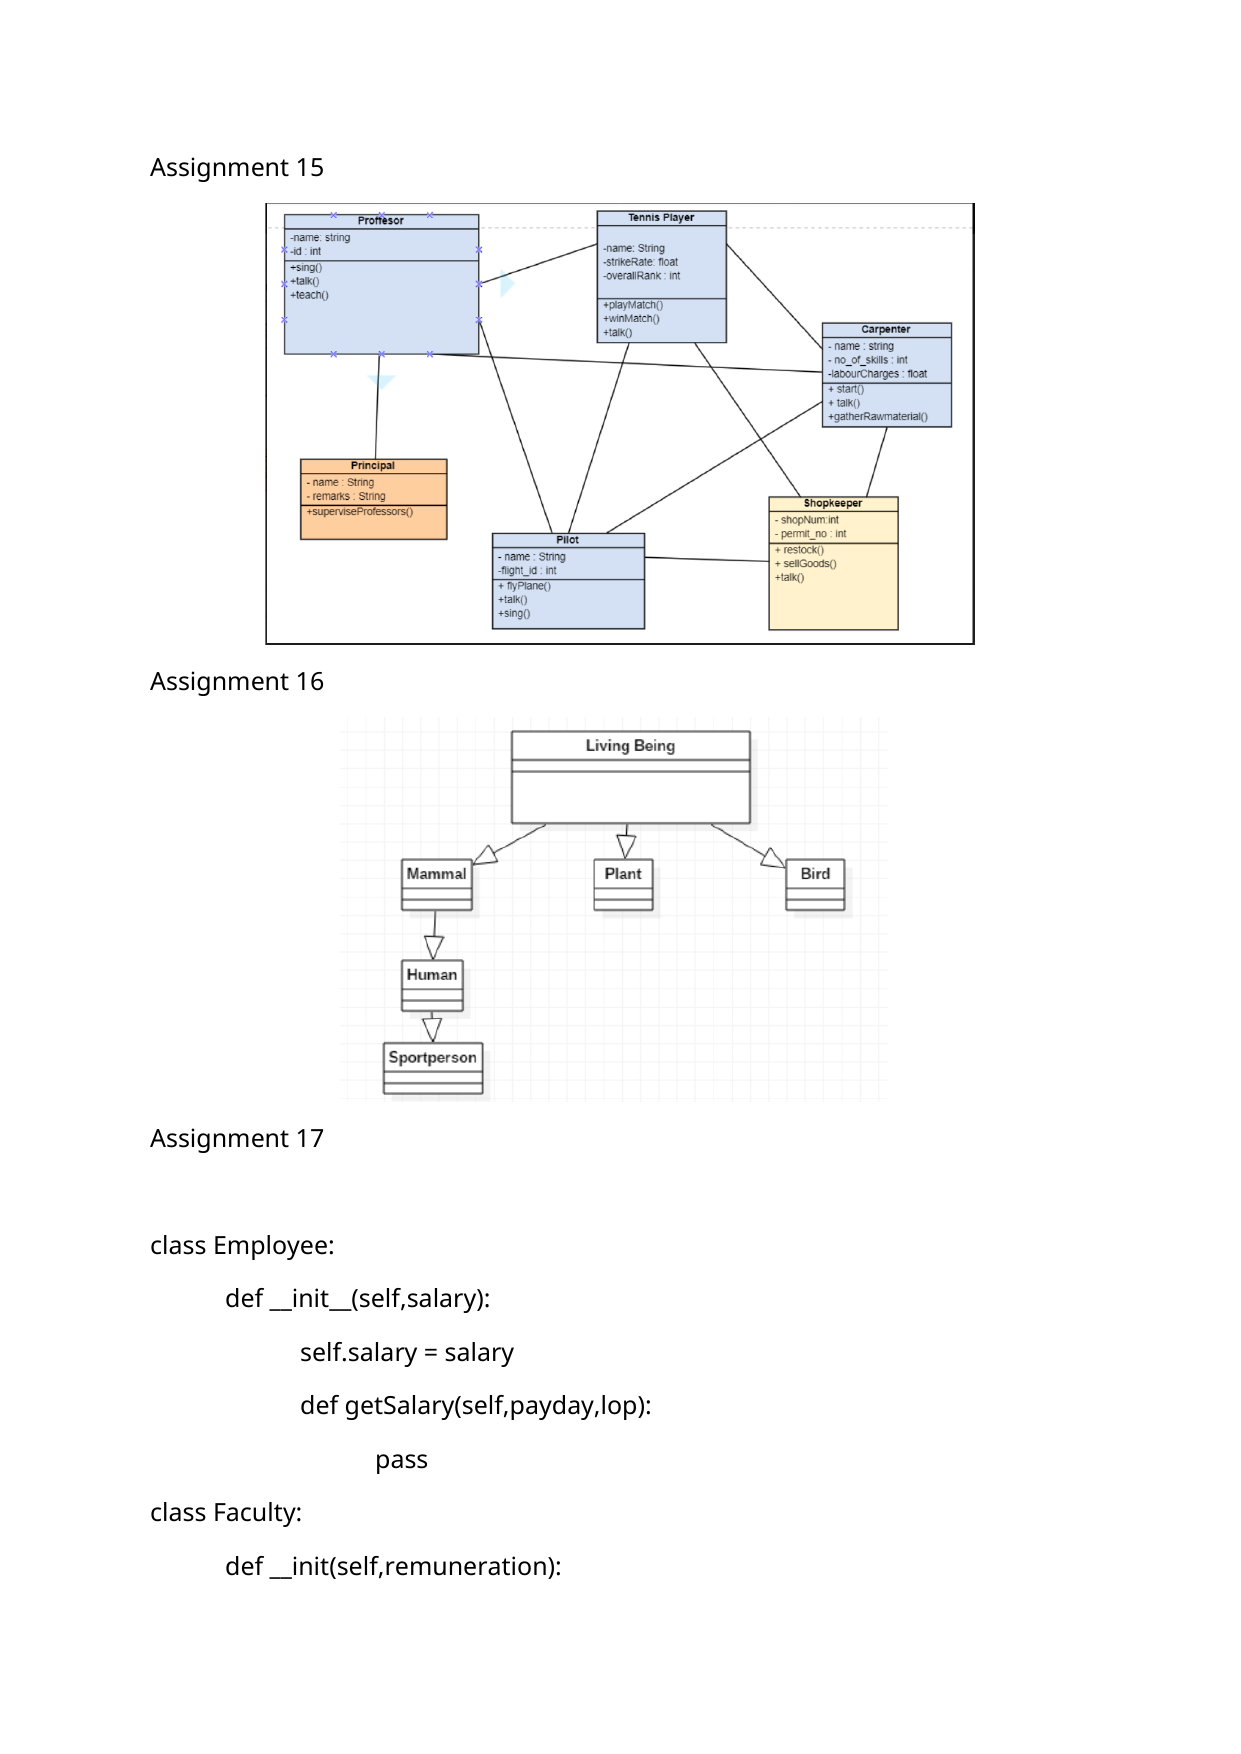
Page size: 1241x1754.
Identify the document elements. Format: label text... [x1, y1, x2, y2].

text def getSalary(self,payday,lop): [150, 1388, 1090, 1422]
text self.salary = salary [150, 1334, 1090, 1368]
text class Faculty: [150, 1495, 1090, 1529]
picture [265, 203, 975, 645]
text pass [150, 1441, 1090, 1475]
text Assignment 17 [150, 1121, 1090, 1155]
text Assignment 16 [150, 663, 1090, 698]
text def __init__(self,salary): [150, 1281, 1090, 1315]
text def __init(self,remuneration): [150, 1548, 1090, 1582]
text class Employee: [150, 1227, 1090, 1262]
picture [333, 717, 907, 1102]
text Assignment 15 [150, 150, 1090, 184]
